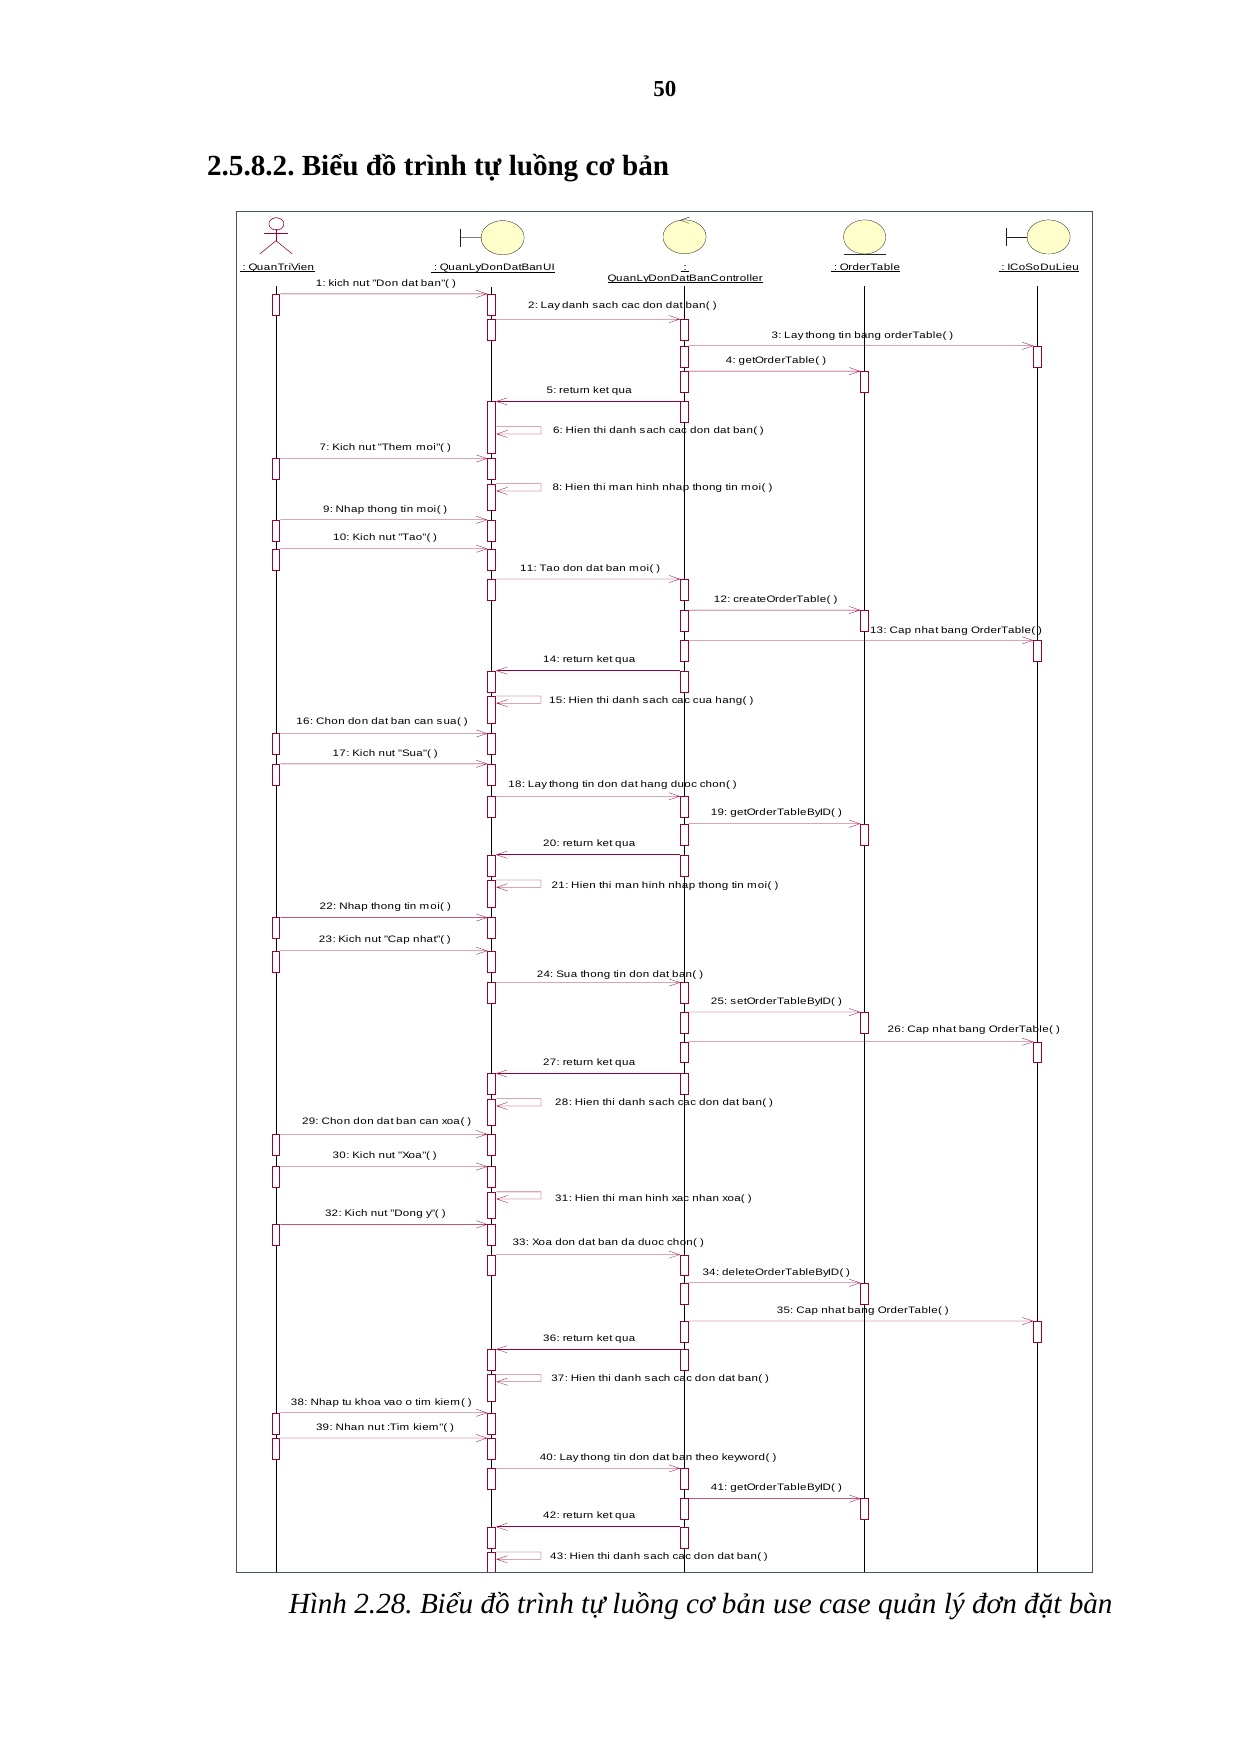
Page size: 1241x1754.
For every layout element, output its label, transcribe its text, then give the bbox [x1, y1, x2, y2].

subtitle Biểu đồ trình tự luồng cơ bản [207, 148, 1122, 181]
text Hình 2.28. Biểu đồ trình tự luồng cơ bản use case quản lý đơn đặt bàn [207, 1586, 1122, 1620]
